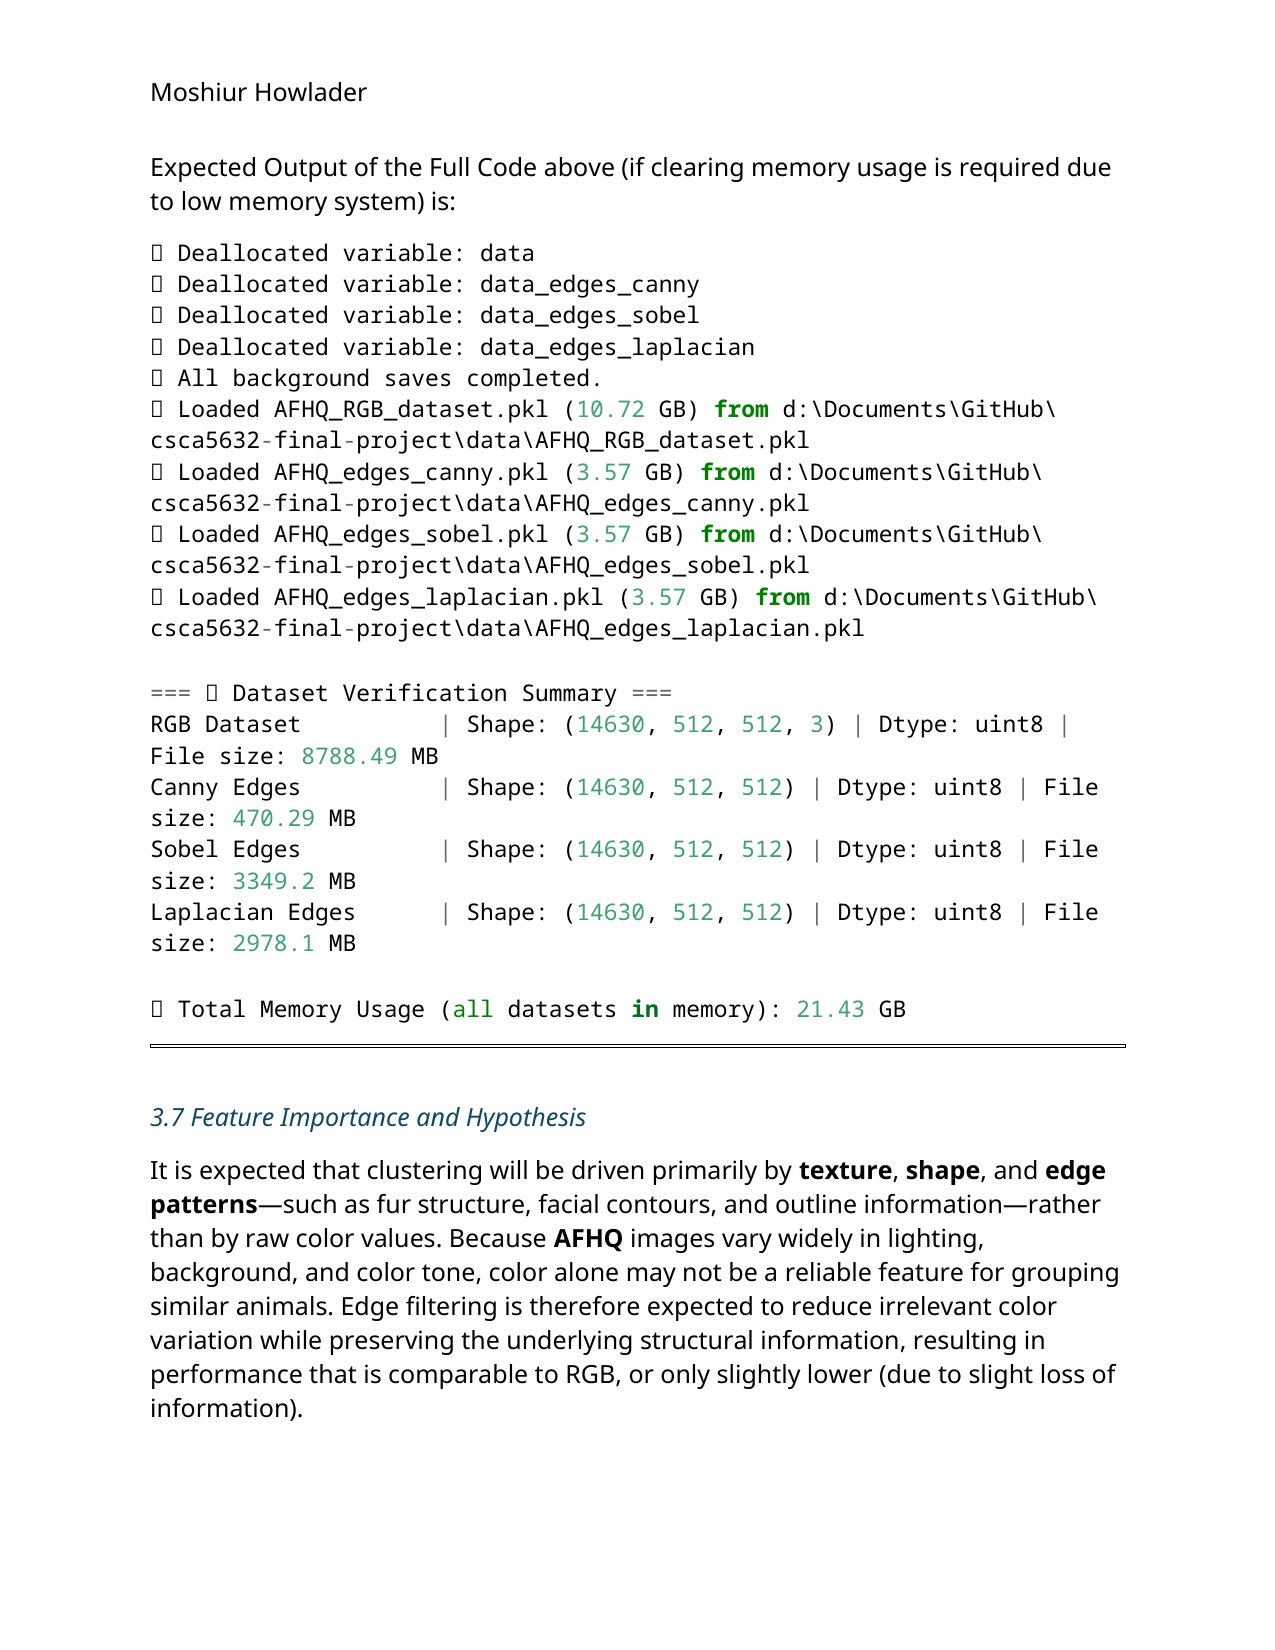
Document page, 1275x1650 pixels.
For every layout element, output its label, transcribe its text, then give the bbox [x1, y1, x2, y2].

text Expected Output of the Full Code above (if clearing memory usage is required due to low memory system) is: [150, 150, 1125, 218]
subtitle 3.7 Feature Importance and Hypothesis [150, 1099, 1125, 1133]
text 🧹 Deallocated variable: data 🧹 Deallocated variable: data_edges_canny 🧹 Deallocated variable: data_edges_sobel 🧹 Deallocated variable: data_edges_laplacian ✅ All background saves completed. ✅ Loaded AFHQ_RGB_dataset.pkl (10.72 GB) from d:\Documents\GitHub\csca5632-final-project\data\AFHQ_RGB_dataset.pkl ✅ Loaded AFHQ_edges_canny.pkl (3.57 GB) from d:\Documents\GitHub\csca5632-final-project\data\AFHQ_edges_canny.pkl ✅ Loaded AFHQ_edges_sobel.pkl (3.57 GB) from d:\Documents\GitHub\csca5632-final-project\data\AFHQ_edges_sobel.pkl ✅ Loaded AFHQ_edges_laplacian.pkl (3.57 GB) from d:\Documents\GitHub\csca5632-final-project\data\AFHQ_edges_laplacian.pkl === ✅ Dataset Verification Summary === RGB Dataset | Shape: (14630, 512, 512, 3) | Dtype: uint8 | File size: 8788.49 MB Canny Edges | Shape: (14630, 512, 512) | Dtype: uint8 | File size: 470.29 MB Sobel Edges | Shape: (14630, 512, 512) | Dtype: uint8 | File size: 3349.2 MB Laplacian Edges | Shape: (14630, 512, 512) | Dtype: uint8 | File size: 2978.1 MB 💡 Total Memory Usage (all datasets in memory): 21.43 GB [150, 237, 1125, 1024]
text It is expected that clustering will be driven primarily by texture, shape, and edge patterns—such as fur structure, facial contours, and outline information—rather than by raw color values. Because AFHQ images vary widely in lighting, background, and color tone, color alone may not be a reliable feature for grouping similar animals. Edge filtering is therefore expected to reduce irrelevant color variation while preserving the underlying structural information, resulting in performance that is comparable to RGB, or only slightly lower (due to slight loss of information). [150, 1152, 1125, 1425]
